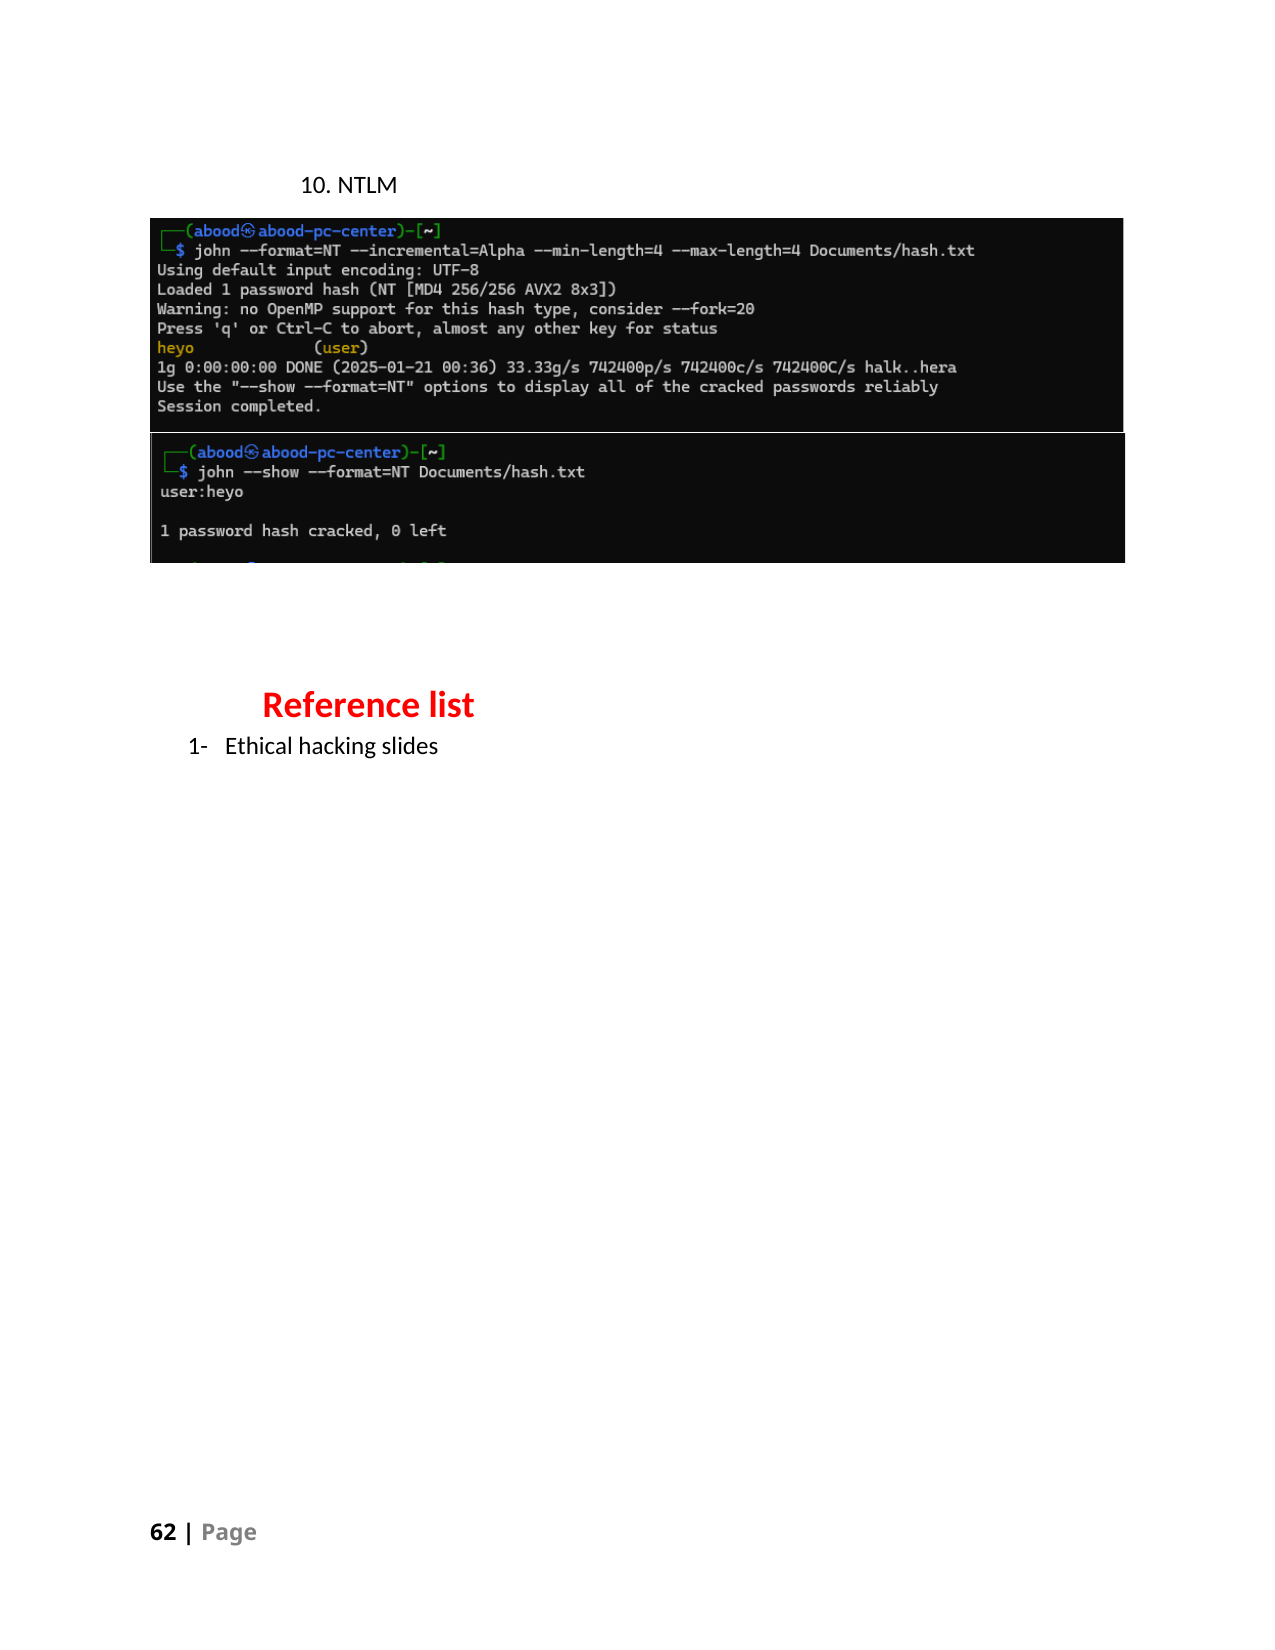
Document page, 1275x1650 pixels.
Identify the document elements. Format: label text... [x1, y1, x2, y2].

picture [150, 433, 1125, 563]
picture [150, 218, 1124, 432]
list NTLM [300, 169, 1125, 200]
list Reference list [262, 681, 1125, 727]
list Ethical hacking slides [187, 730, 1125, 761]
